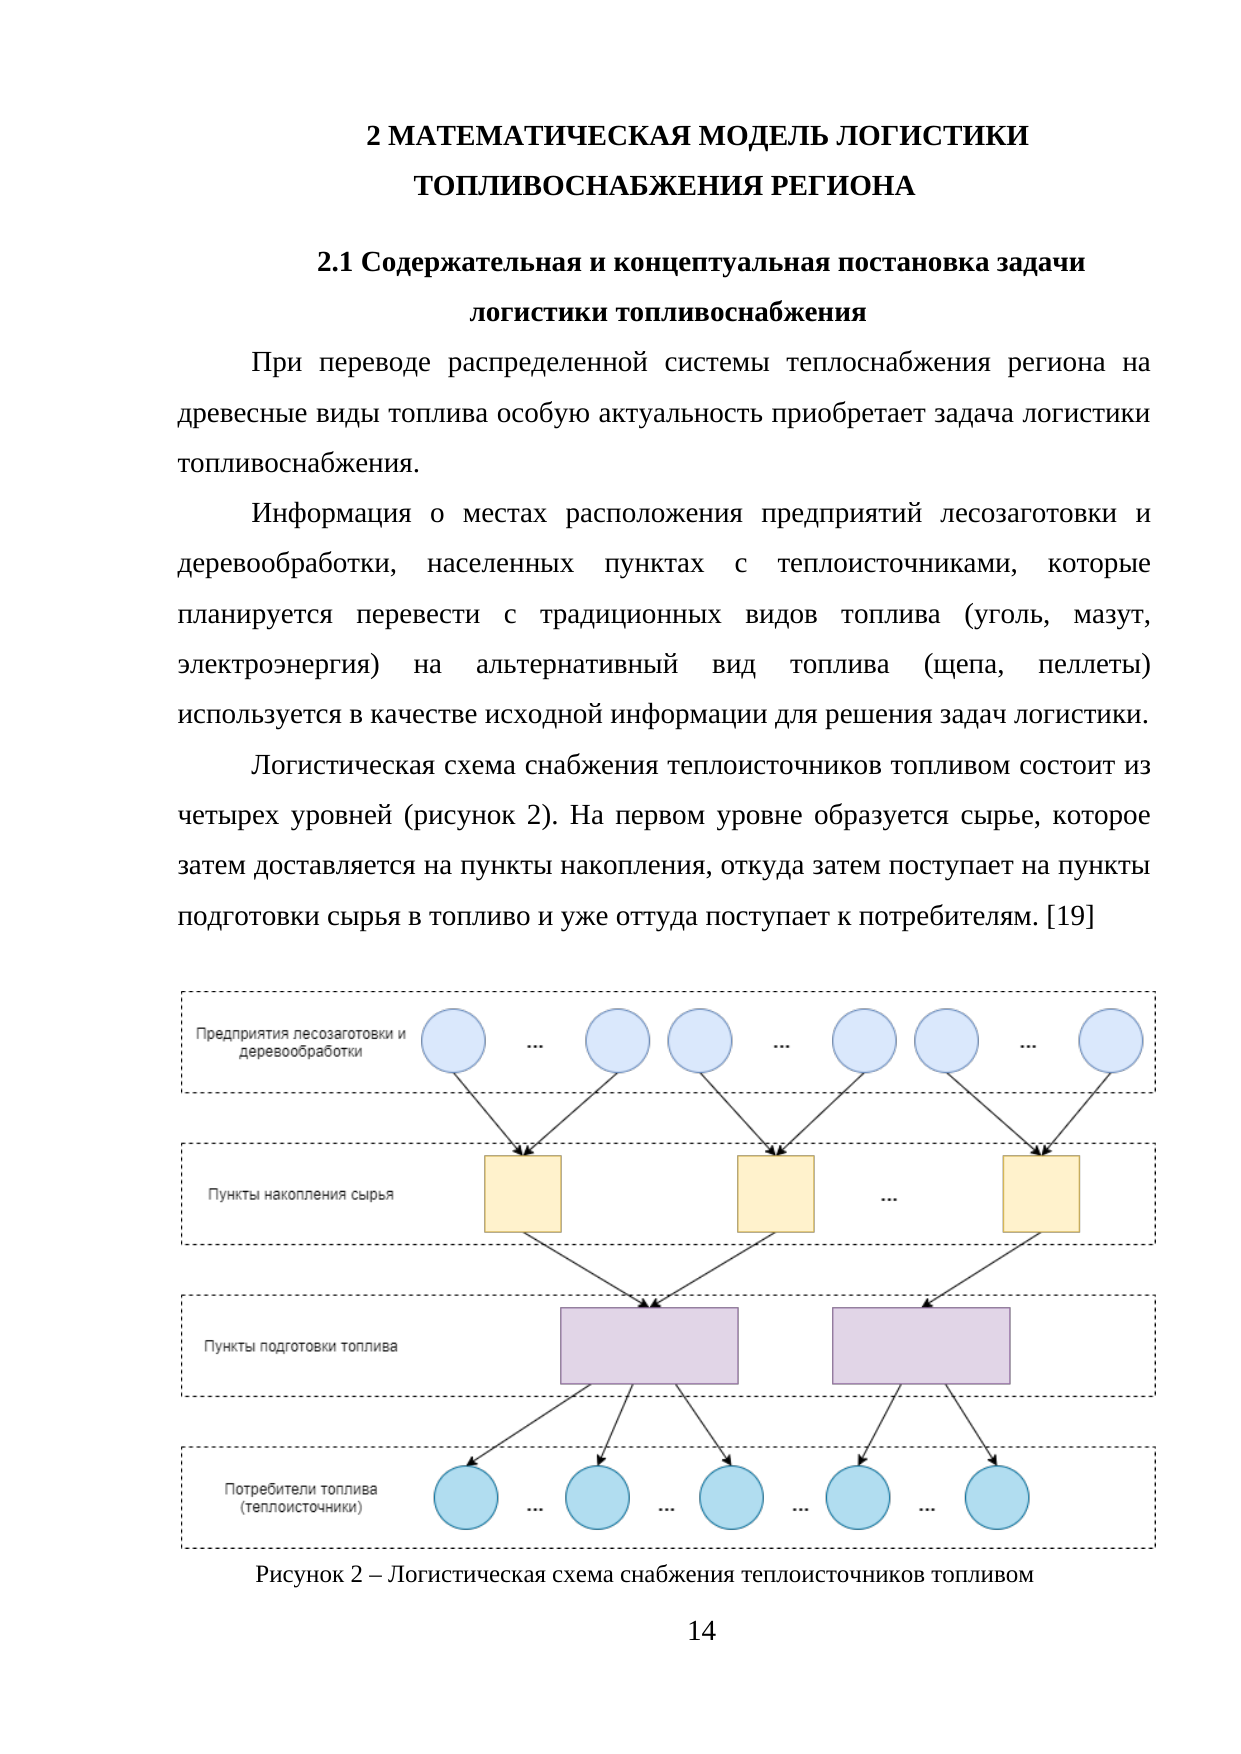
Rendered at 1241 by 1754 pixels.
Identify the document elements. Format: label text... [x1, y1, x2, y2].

subtitle 2 МАТЕМАТИЧЕСКАЯ МОДЕЛЬ ЛОГИСТИКИ ТОПЛИВОСНАБЖЕНИЯ РЕГИОНА [177, 118, 1152, 202]
subtitle 2.1 Содержательная и концептуальная постановка задачи логистики топливоснабжения [177, 244, 1152, 328]
text При переводе распределенной системы теплоснабжения региона на древесные виды топлива особую актуальность приобретает задача логистики топливоснабжения. [177, 344, 1152, 478]
text Логистическая схема снабжения теплоисточников топливом состоит из четырех уровней (рисунок 2). На первом уровне образуется сырье, которое затем доставляется на пункты накопления, откуда затем поступает на пункты подготовки сырья в топливо и уже оттуда поступает к потребителям. [19] [177, 747, 1152, 931]
picture [181, 991, 1156, 1549]
text Информация о местах расположения предприятий лесозаготовки и деревообработки, населенных пунктах с теплоисточниками, которые планируется перевести с традиционных видов топлива (уголь, мазут, электроэнергия) на альтернативный вид топлива (щепа, пеллеты) используется в качестве исходной информации для решения задач логистики. [177, 495, 1152, 730]
